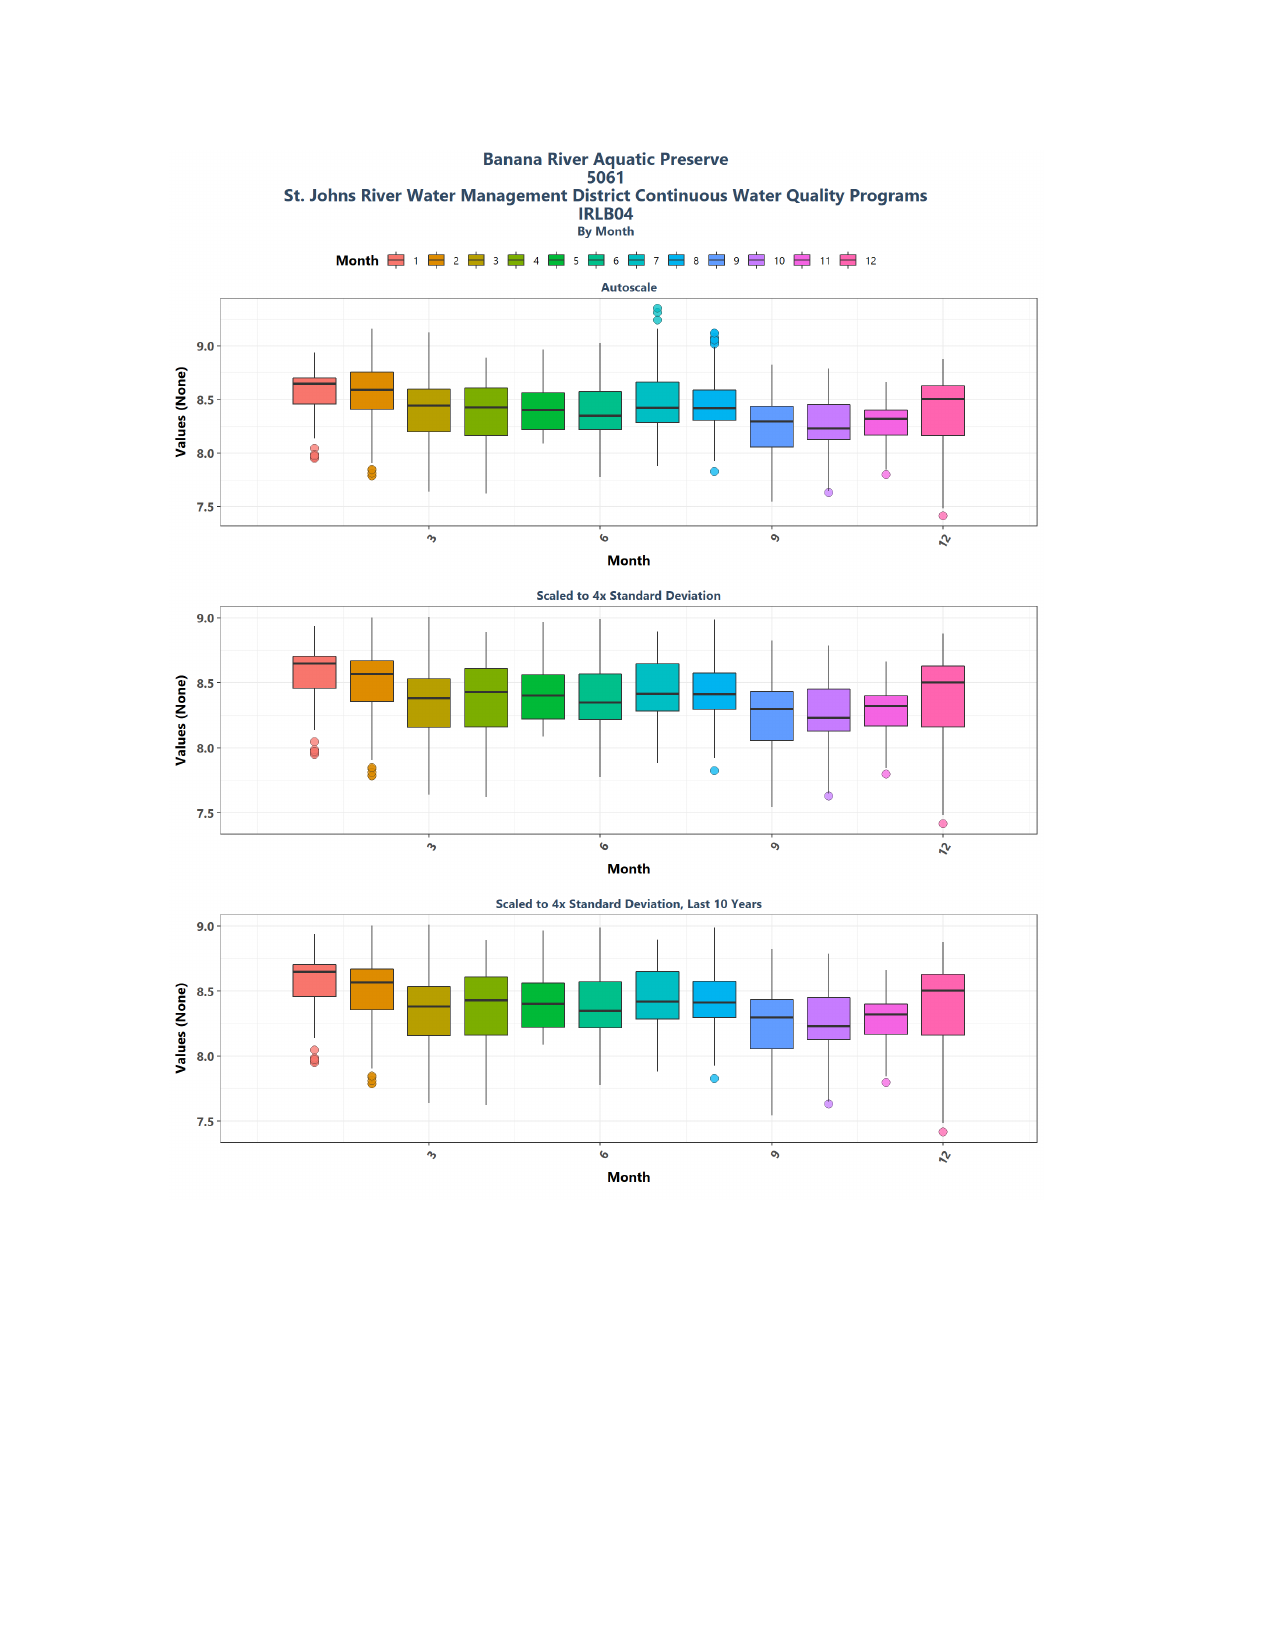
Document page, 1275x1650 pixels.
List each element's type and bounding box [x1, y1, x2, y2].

picture [168, 150, 1044, 1200]
